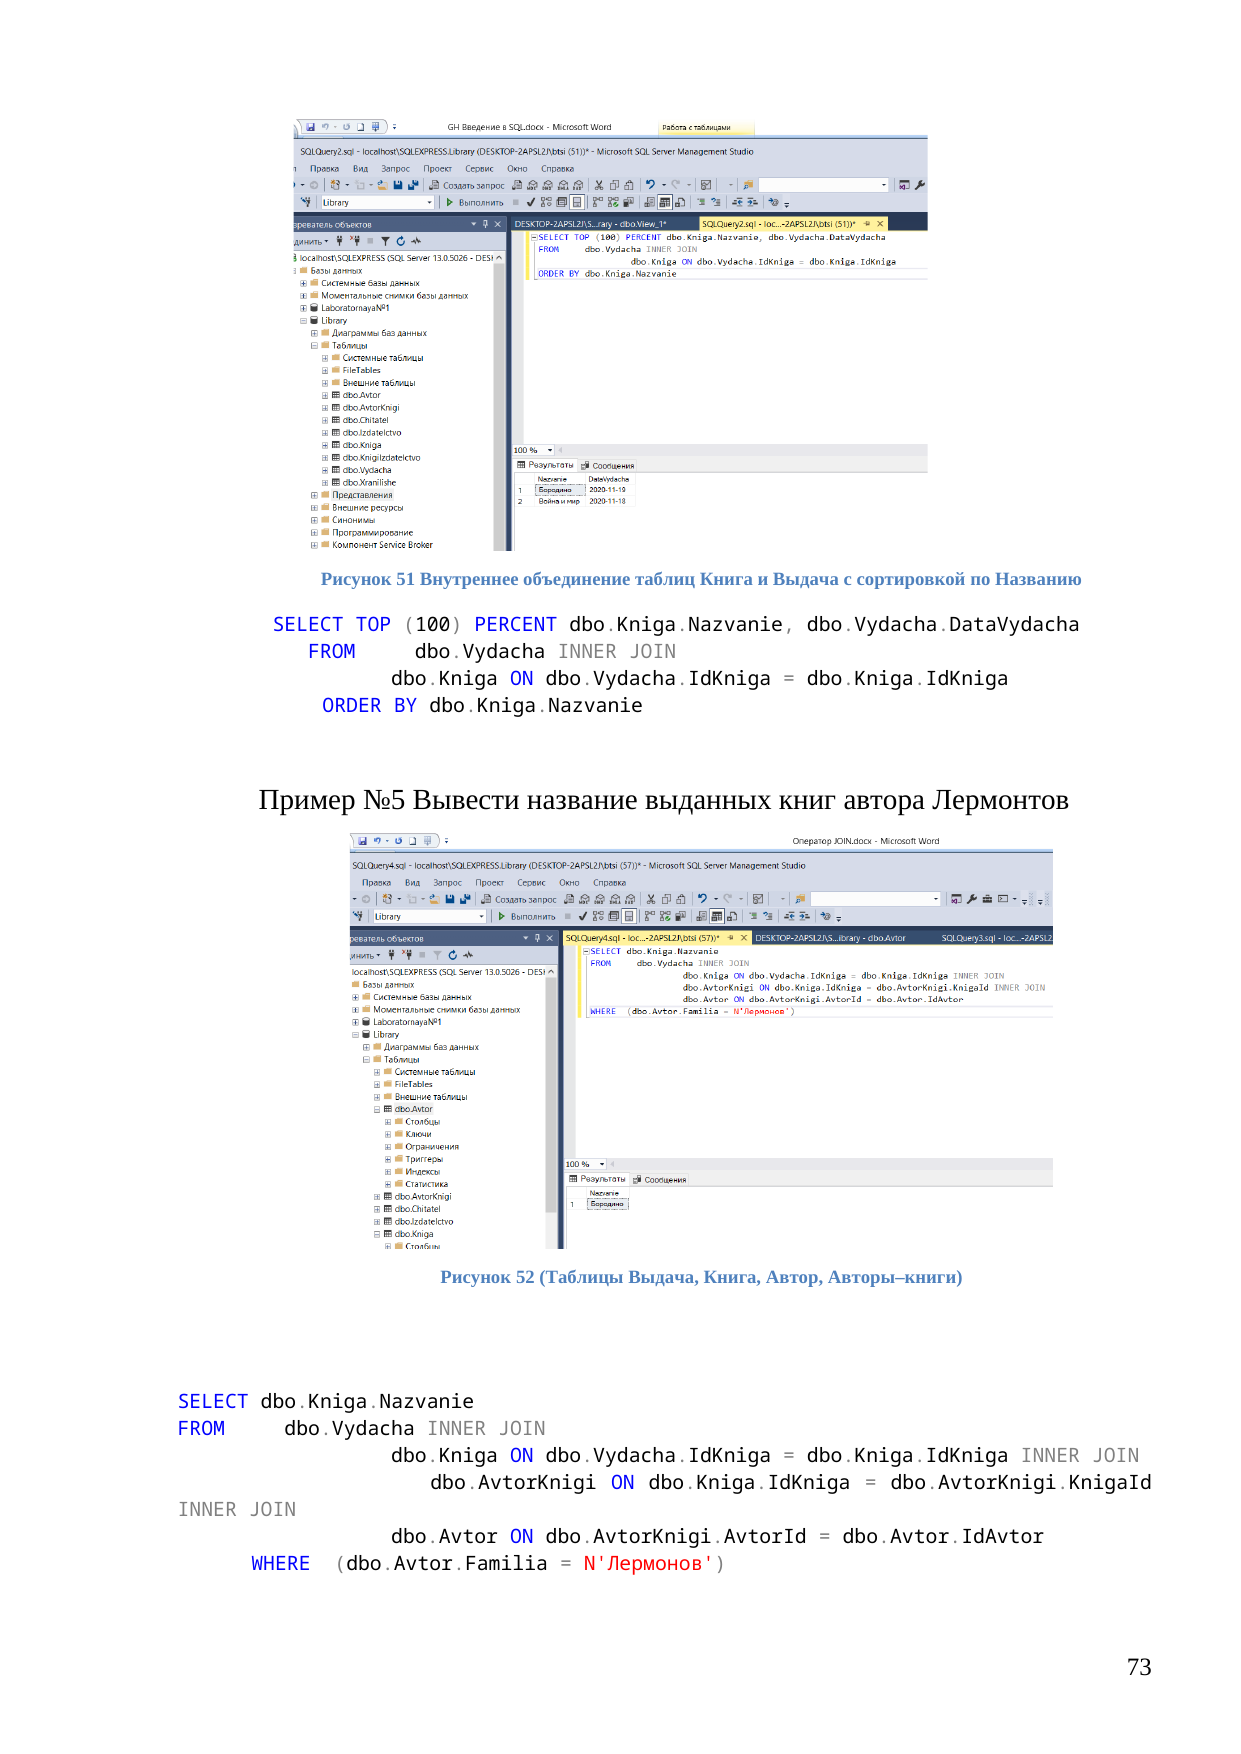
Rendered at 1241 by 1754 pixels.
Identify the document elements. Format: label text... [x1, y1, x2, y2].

text WHERE (dbo.Avtor.Familia = N'Лермонов') [177, 1549, 1152, 1577]
picture [349, 832, 1053, 1249]
text dbo.Kniga ON dbo.Vydacha.IdKniga = dbo.Kniga.IdKniga [177, 664, 1152, 691]
text dbo.Kniga ON dbo.Vydacha.IdKniga = dbo.Kniga.IdKniga INNER JOIN [177, 1442, 1152, 1469]
text dbo.Avtor ON dbo.AvtorKnigi.AvtorId = dbo.Avtor.IdAvtor [177, 1523, 1152, 1549]
text SELECT TOP (100) PERCENT dbo.Kniga.Nazvanie, dbo.Vydacha.DataVydacha [177, 611, 1152, 637]
text dbo.AvtorKnigi ON dbo.Kniga.IdKniga = dbo.AvtorKnigi.KnigaId INNER JOIN [177, 1469, 1152, 1523]
text Пример №5 Вывести название выданных книг автора Лермонтов [177, 782, 1152, 816]
text ORDER BY dbo.Kniga.Nazvanie [177, 691, 1152, 718]
text FROM dbo.Vydacha INNER JOIN [177, 637, 1152, 664]
picture [293, 118, 928, 551]
text SELECT dbo.Kniga.Nazvanie [177, 1388, 1152, 1415]
text FROM dbo.Vydacha INNER JOIN [177, 1415, 1152, 1442]
